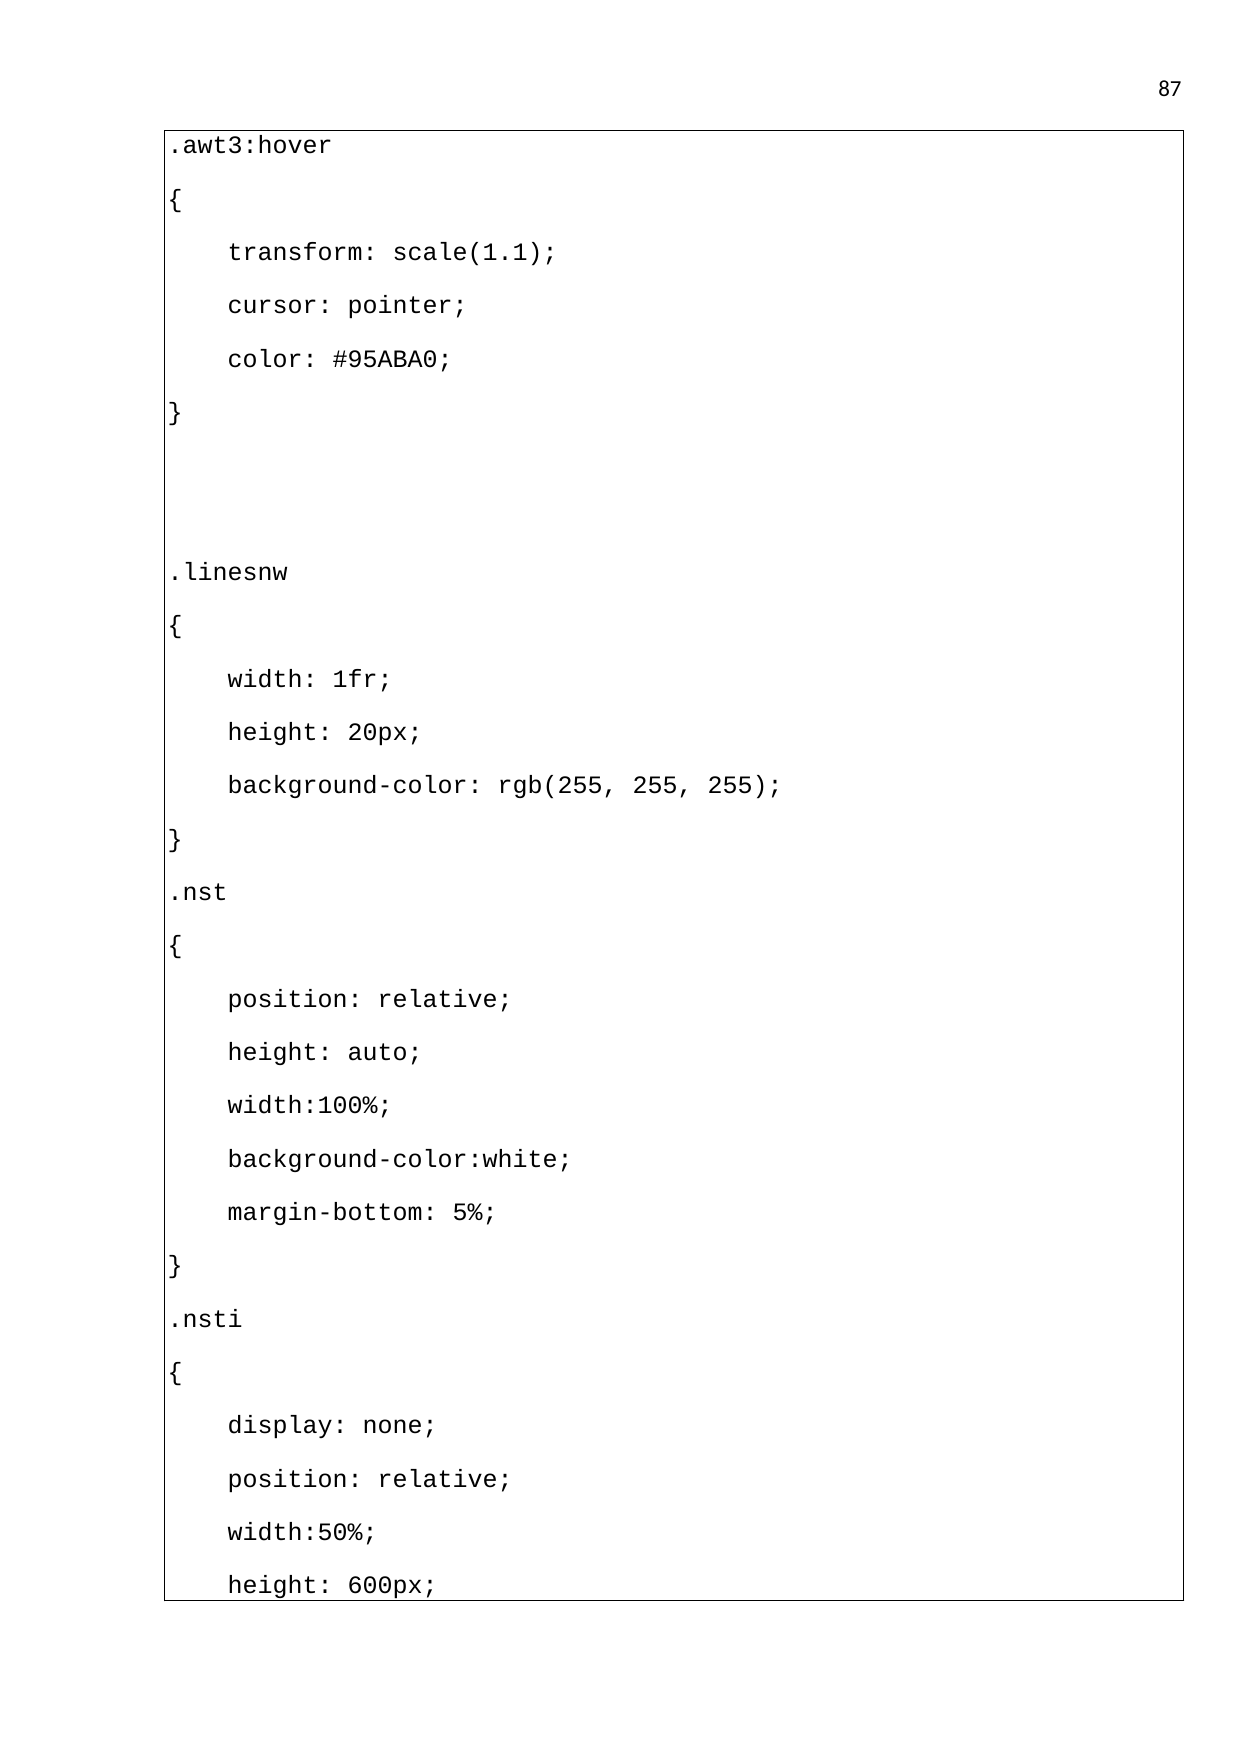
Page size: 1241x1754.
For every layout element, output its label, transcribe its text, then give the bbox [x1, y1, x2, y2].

text color: #95ABA0; [165, 343, 1183, 375]
text position: relative; [165, 983, 1183, 1015]
text { [165, 930, 1183, 961]
text { [165, 610, 1183, 641]
text } [165, 823, 1183, 855]
text } [165, 1250, 1183, 1281]
text { [165, 183, 1183, 215]
text height: 600px; [165, 1570, 1183, 1600]
text width: 1fr; [165, 663, 1183, 695]
text position: relative; [165, 1463, 1183, 1495]
text .linesnw [165, 557, 1183, 588]
text transform: scale(1.1); [165, 237, 1183, 268]
text display: none; [165, 1410, 1183, 1441]
text width:50%; [165, 1517, 1183, 1548]
text .awt3:hover [165, 131, 1183, 161]
text .nst [165, 877, 1183, 908]
text background-color:white; [165, 1143, 1183, 1175]
text cursor: pointer; [165, 290, 1183, 321]
text width:100%; [165, 1090, 1183, 1121]
text { [165, 1357, 1183, 1388]
text height: 20px; [165, 717, 1183, 748]
text } [165, 397, 1183, 428]
text height: auto; [165, 1037, 1183, 1068]
text .nsti [165, 1303, 1183, 1335]
text margin-bottom: 5%; [165, 1197, 1183, 1228]
text background-color: rgb(255, 255, 255); [165, 770, 1183, 801]
